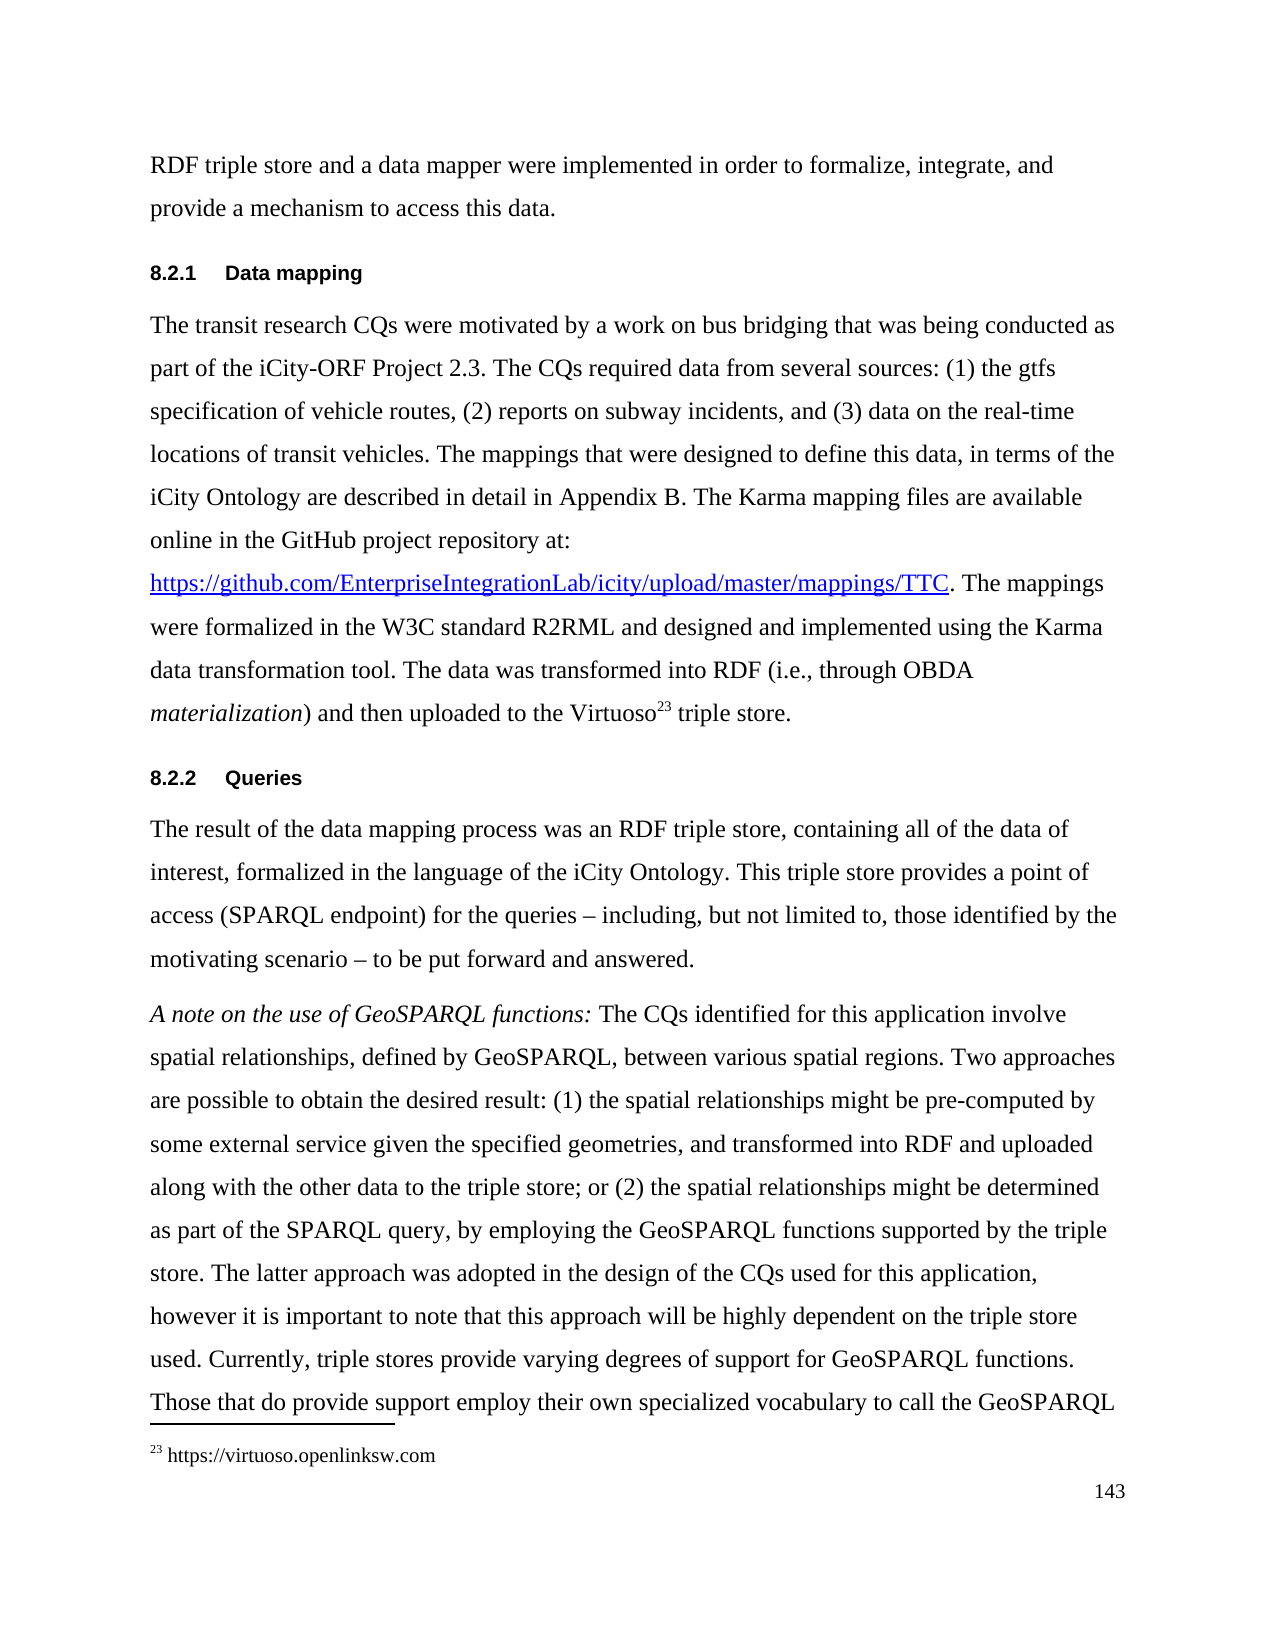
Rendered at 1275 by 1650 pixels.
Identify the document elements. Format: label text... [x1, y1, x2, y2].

subtitle Data mapping [150, 261, 1125, 285]
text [150, 150, 1125, 222]
text The result of the data mapping process was an RDF triple store, containing all of the data of interest, formalized in the language of the iCity Ontology. This triple store provides a point of access (SPARQL endpoint) for the queries – including, but not limited to, those identified by the motivating scenario – to be put forward and answered. [150, 814, 1125, 972]
subtitle Queries [150, 766, 1125, 790]
text The transit research CQs were motivated by a work on bus bridging that was being conducted as part of the iCity-ORF Project 2.3. The CQs required data from several sources: (1) the gtfs specification of vehicle routes, (2) reports on subway incidents, and (3) data on the real-time locations of transit vehicles. The mappings that were designed to define this data, in terms of the iCity Ontology are described in detail in Appendix B. The Karma mapping files are available online in the GitHub project repository at: https://github.com/EnterpriseIntegrationLab/icity/upload/master/mappings/TTC. The mappings were formalized in the W3C standard R2RML and designed and implemented using the Karma data transformation tool. The data was transformed into RDF (i.e., through OBDA materialization) and then uploaded to the Virtuoso triple store. [150, 310, 1125, 727]
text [150, 999, 1125, 1416]
